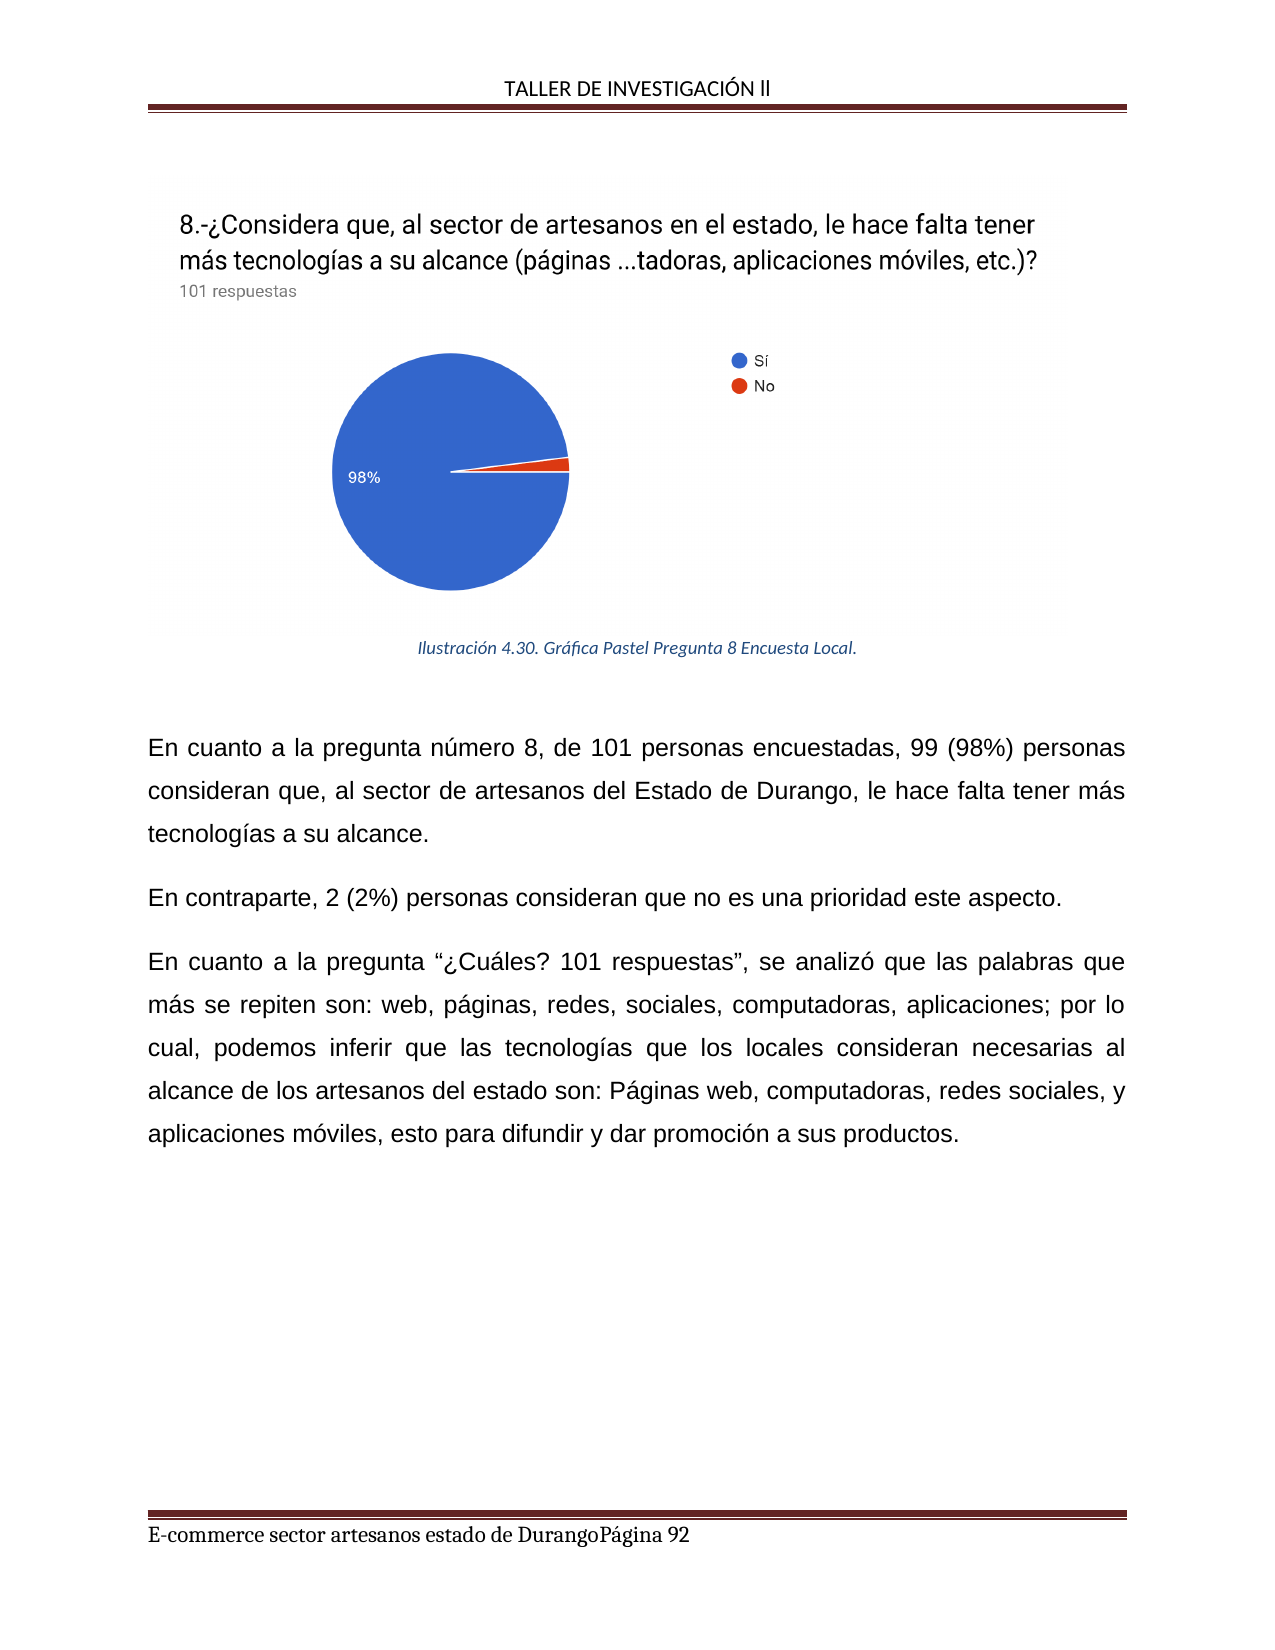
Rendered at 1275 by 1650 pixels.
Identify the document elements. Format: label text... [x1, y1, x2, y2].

text En cuanto a la pregunta número 8, de 101 personas encuestadas, 99 (98%) personas consideran que, al sector de artesanos del Estado de Durango, le hace falta tener más tecnologías a su alcance. [148, 733, 1127, 848]
text En cuanto a la pregunta “¿Cuáles? 101 respuestas”, se analizó que las palabras que más se repiten son: web, páginas, redes, sociales, computadoras, aplicaciones; por lo cual, podemos inferir que las tecnologías que los locales consideran necesarias al alcance de los artesanos del estado son: Páginas web, computadoras, redes sociales, y aplicaciones móviles, esto para difundir y dar promoción a sus productos. [148, 947, 1127, 1148]
text Ilustración 4.26. Gráfica Pastel Pregunta 8 Encuesta Local. [148, 636, 1127, 659]
picture [147, 175, 1069, 636]
text En contraparte, 2 (2%) personas consideran que no es una prioridad este aspecto. [148, 883, 1127, 912]
